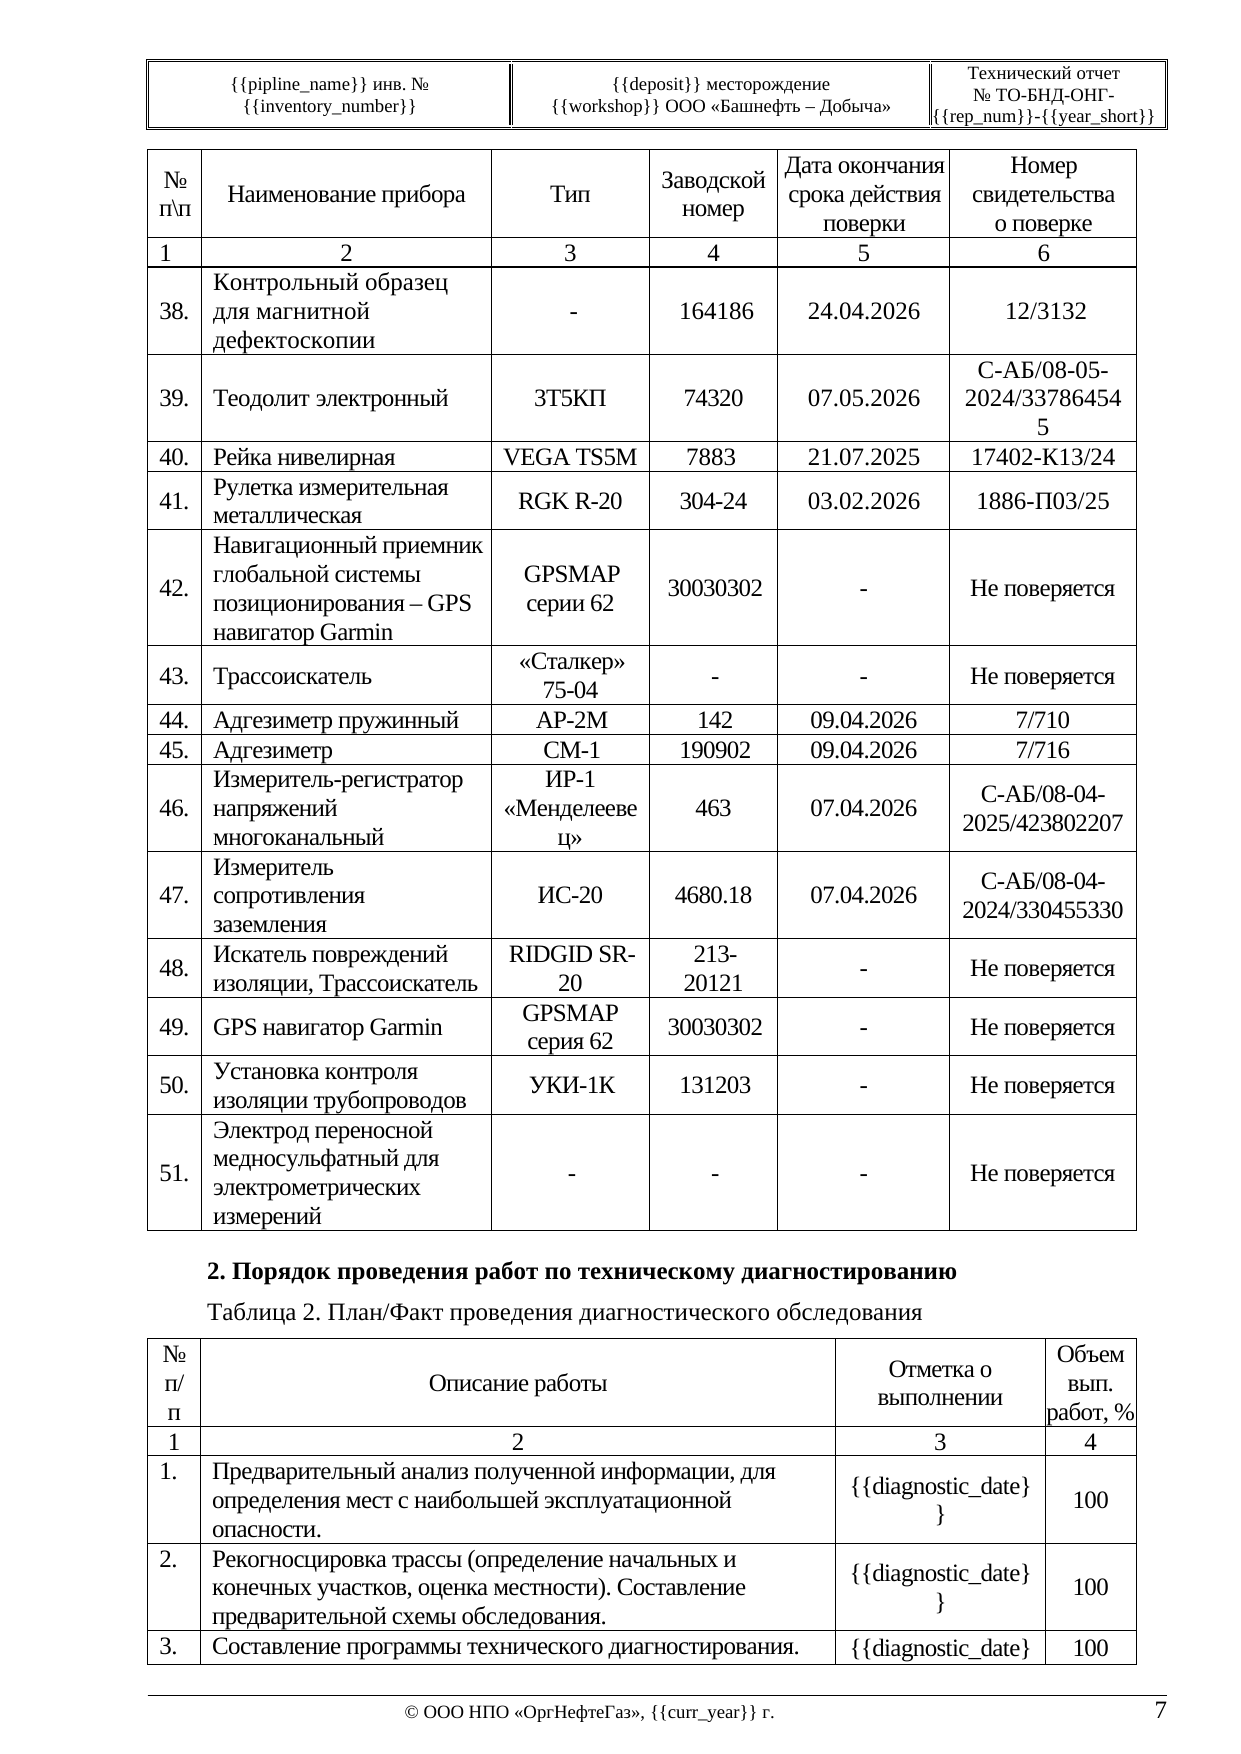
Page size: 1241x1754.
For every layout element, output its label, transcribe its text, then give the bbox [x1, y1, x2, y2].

table_cell Измеритель сопротивления заземления [202, 852, 491, 938]
table_cell 2 [202, 238, 491, 266]
table_cell 131203 [650, 1056, 777, 1114]
table_header Тип [492, 150, 649, 237]
table_cell - [650, 646, 777, 704]
table_cell Рулетка измерительная металлическая [202, 472, 491, 529]
table_cell 142 [650, 705, 777, 734]
table_cell [148, 472, 201, 529]
table_cell 07.05.2026 [778, 355, 949, 441]
table_cell Не поверяется [950, 1115, 1136, 1230]
table_cell ИС-20 [492, 852, 649, 938]
table_cell 3 [492, 238, 649, 266]
table_cell - [492, 268, 649, 354]
table_cell С-АБ/08-04-2024/330455330 [950, 852, 1136, 938]
table_cell [148, 646, 201, 704]
table_cell 17402-К13/24 [950, 442, 1136, 471]
table_cell Навигационный приемник глобальной системы позиционирования – GPS навигатор Garmin [202, 530, 491, 645]
table_cell 30030302 [650, 530, 777, 645]
table_cell [148, 939, 201, 997]
table_cell [148, 355, 201, 441]
table_cell «Сталкер» 75-04 [492, 646, 649, 704]
table_cell 30030302 [650, 998, 777, 1055]
table_header Отметка о выполнении [836, 1339, 1045, 1426]
table_cell - [650, 1115, 777, 1230]
table_cell ИР-1 «Менделеевец» [492, 765, 649, 851]
table_cell [148, 705, 201, 734]
table_cell [148, 1456, 200, 1543]
table_cell 190902 [650, 735, 777, 763]
table_cell GPSMAP серии 62 [492, 530, 649, 645]
table_cell - [778, 530, 949, 645]
table_cell Рекогносцировка трассы (определение начальных и конечных участков, оценка местности). Составление предварительной схемы обследования. [201, 1544, 835, 1630]
table_cell АР-2М [492, 705, 649, 734]
table_cell 03.02.2026 [778, 472, 949, 529]
table_cell УКИ-1К [492, 1056, 649, 1114]
table_cell Не поверяется [950, 530, 1136, 645]
table_cell Не поверяется [950, 646, 1136, 704]
table_cell GPSMAP серия 62 [492, 998, 649, 1055]
table_cell 4 [1046, 1427, 1136, 1455]
table_cell Адгезиметр пружинный [202, 705, 491, 734]
table_cell Искатель повреждений изоляции, Трассоискатель [202, 939, 491, 997]
table_cell {{diagnostic_date}} [836, 1544, 1045, 1630]
table_cell - [778, 998, 949, 1055]
table_cell [148, 1115, 201, 1230]
table_cell 4 [650, 238, 777, 266]
table_cell RGK R-20 [492, 472, 649, 529]
table_cell [148, 1631, 200, 1664]
table_cell Не поверяется [950, 1056, 1136, 1114]
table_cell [202, 268, 491, 354]
table_cell 07.04.2026 [778, 852, 949, 938]
table_cell [148, 735, 201, 763]
table_cell С-АБ/08-05-2024/337864545 [950, 355, 1136, 441]
table_cell - [778, 1056, 949, 1114]
table_cell 2 [201, 1427, 835, 1455]
table_cell [148, 268, 201, 354]
table_cell - [778, 939, 949, 997]
table_cell 3 [836, 1427, 1045, 1455]
table_cell 09.04.2026 [778, 735, 949, 763]
table_cell [148, 442, 201, 471]
table_cell СМ-1 [492, 735, 649, 763]
table_cell 4680.18 [650, 852, 777, 938]
table_cell 463 [650, 765, 777, 851]
table_header Заводской номер [650, 150, 777, 237]
table_cell Адгезиметр [202, 735, 491, 763]
table_cell RIDGID SR-20 [492, 939, 649, 997]
table_cell 1 [148, 1427, 200, 1455]
table_cell 7883 [650, 442, 777, 471]
table_cell 304-24 [650, 472, 777, 529]
table_cell - [778, 646, 949, 704]
table_cell 5 [778, 238, 949, 266]
table_cell С-АБ/08-04-2025/423802207 [950, 765, 1136, 851]
table_cell Не поверяется [950, 939, 1136, 997]
table_header № п/п [148, 1339, 200, 1426]
table_cell 164186 [650, 268, 777, 354]
table_cell GPS навигатор Garmin [202, 998, 491, 1055]
table_header Наименование прибора [202, 150, 491, 237]
table_cell 07.04.2026 [778, 765, 949, 851]
table_cell Теодолит электронный [202, 355, 491, 441]
table_cell 21.07.2025 [778, 442, 949, 471]
table_cell - [492, 1115, 649, 1230]
table_cell Трассоискатель [202, 646, 491, 704]
table_cell 100 [1046, 1544, 1136, 1630]
table_cell 24.04.2026 [778, 268, 949, 354]
table_cell {{diagnostic_date}} [836, 1631, 1045, 1664]
table_cell 213-20121 [650, 939, 777, 997]
table_cell Рейка нивелирная [202, 442, 491, 471]
table_cell [148, 1544, 200, 1630]
table_cell 74320 [650, 355, 777, 441]
subtitle 2. Порядок проведения работ по техническому диагностированию [207, 1256, 1167, 1284]
table_cell 7/716 [950, 735, 1136, 763]
table_cell 6 [950, 238, 1136, 266]
table_cell [148, 530, 201, 645]
table_cell Электрод переносной медносульфатный для электрометрических измерений [202, 1115, 491, 1230]
table_header Номер свидетельства о поверке [950, 150, 1136, 237]
table_cell Измеритель-регистратор напряжений многоканальный [202, 765, 491, 851]
table_cell 3Т5КП [492, 355, 649, 441]
table_cell 12/3132 [950, 268, 1136, 354]
table_cell - [778, 1115, 949, 1230]
table_header Дата окончания срока действия поверки [778, 150, 949, 237]
table_cell [148, 998, 201, 1055]
table_cell 1886-П03/25 [950, 472, 1136, 529]
table_cell [148, 852, 201, 938]
table_cell Установка контроля изоляции трубопроводов [202, 1056, 491, 1114]
table_header Описание работы [201, 1339, 835, 1426]
text Таблица 2. План/Факт проведения диагностического обследования [148, 1297, 1167, 1326]
table_cell VEGA TS5M [492, 442, 649, 471]
table_cell 09.04.2026 [778, 705, 949, 734]
table_cell 100 [1046, 1456, 1136, 1543]
table_header № п\п [148, 150, 201, 237]
table_cell Предварительный анализ полученной информации, для определения мест с наибольшей эксплуатационной опасности. [201, 1456, 835, 1543]
table_cell [148, 1056, 201, 1114]
table_cell 7/710 [950, 705, 1136, 734]
table_cell Не поверяется [950, 998, 1136, 1055]
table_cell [201, 1631, 835, 1664]
table_cell 100 [1046, 1631, 1136, 1664]
table_cell 1 [148, 238, 201, 266]
table_cell {{diagnostic_date}} [836, 1456, 1045, 1543]
table_cell [148, 765, 201, 851]
table_header Объем вып. работ, % [1046, 1339, 1136, 1426]
